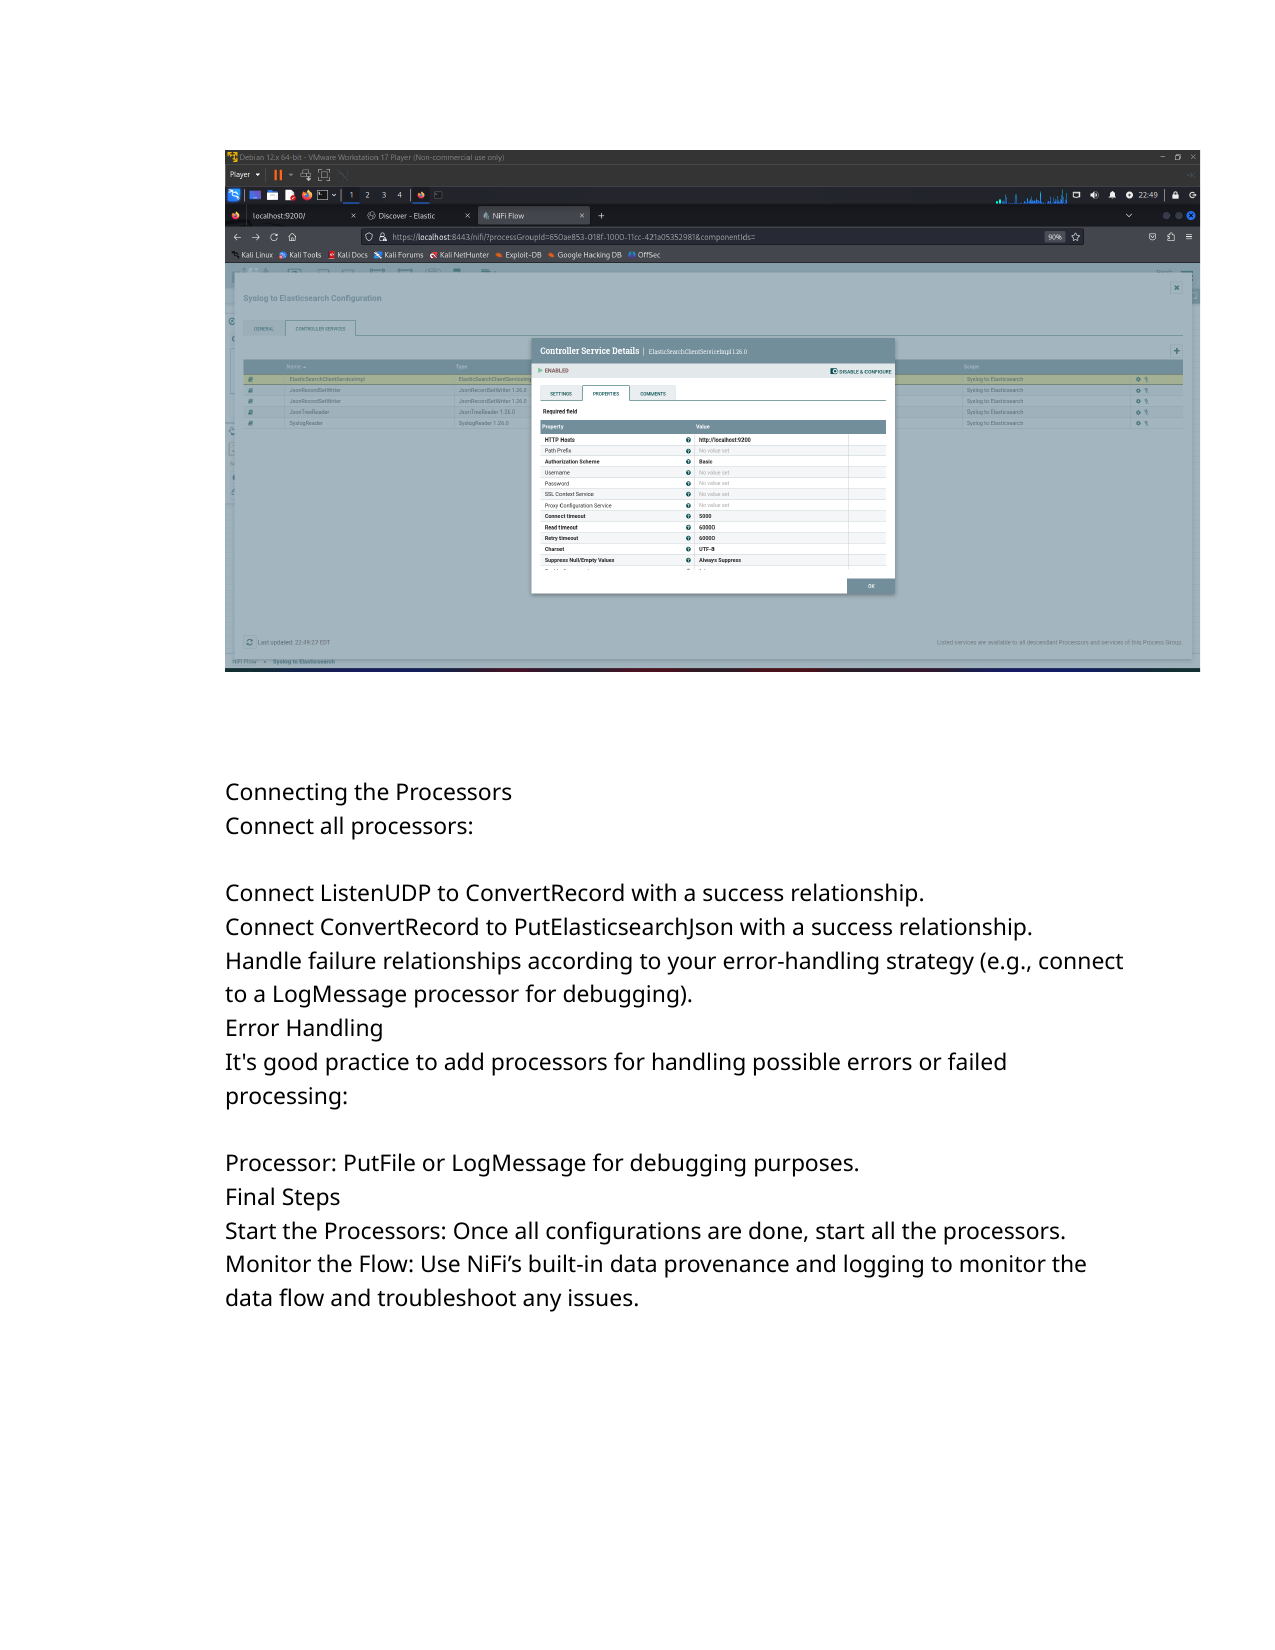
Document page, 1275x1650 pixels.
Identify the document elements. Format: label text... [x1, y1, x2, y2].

list Connecting the Processors [225, 776, 1125, 807]
list It's good practice to add processors for handling possible errors or failed processing: [225, 1046, 1125, 1111]
list Connect ConvertRecord to PutElasticsearchJson with a success relationship. [225, 911, 1125, 942]
list Handle failure relationships according to your error-handling strategy (e.g., connect to a LogMessage processor for debugging). [225, 944, 1125, 1009]
list Monitor the Flow: Use NiFi’s built-in data provenance and logging to monitor the data flow and troubleshoot any issues. [225, 1248, 1125, 1313]
list Connect all processors: [225, 809, 1125, 841]
list Final Steps [225, 1181, 1125, 1212]
list Error Handling [225, 1012, 1125, 1043]
list Processor: PutFile or LogMessage for debugging purposes. [225, 1147, 1125, 1178]
list Connect ListenUDP to ConvertRecord with a success relationship. [225, 877, 1125, 908]
picture [225, 150, 1200, 672]
list Start the Processors: Once all configurations are done, start all the processors. [225, 1214, 1125, 1246]
